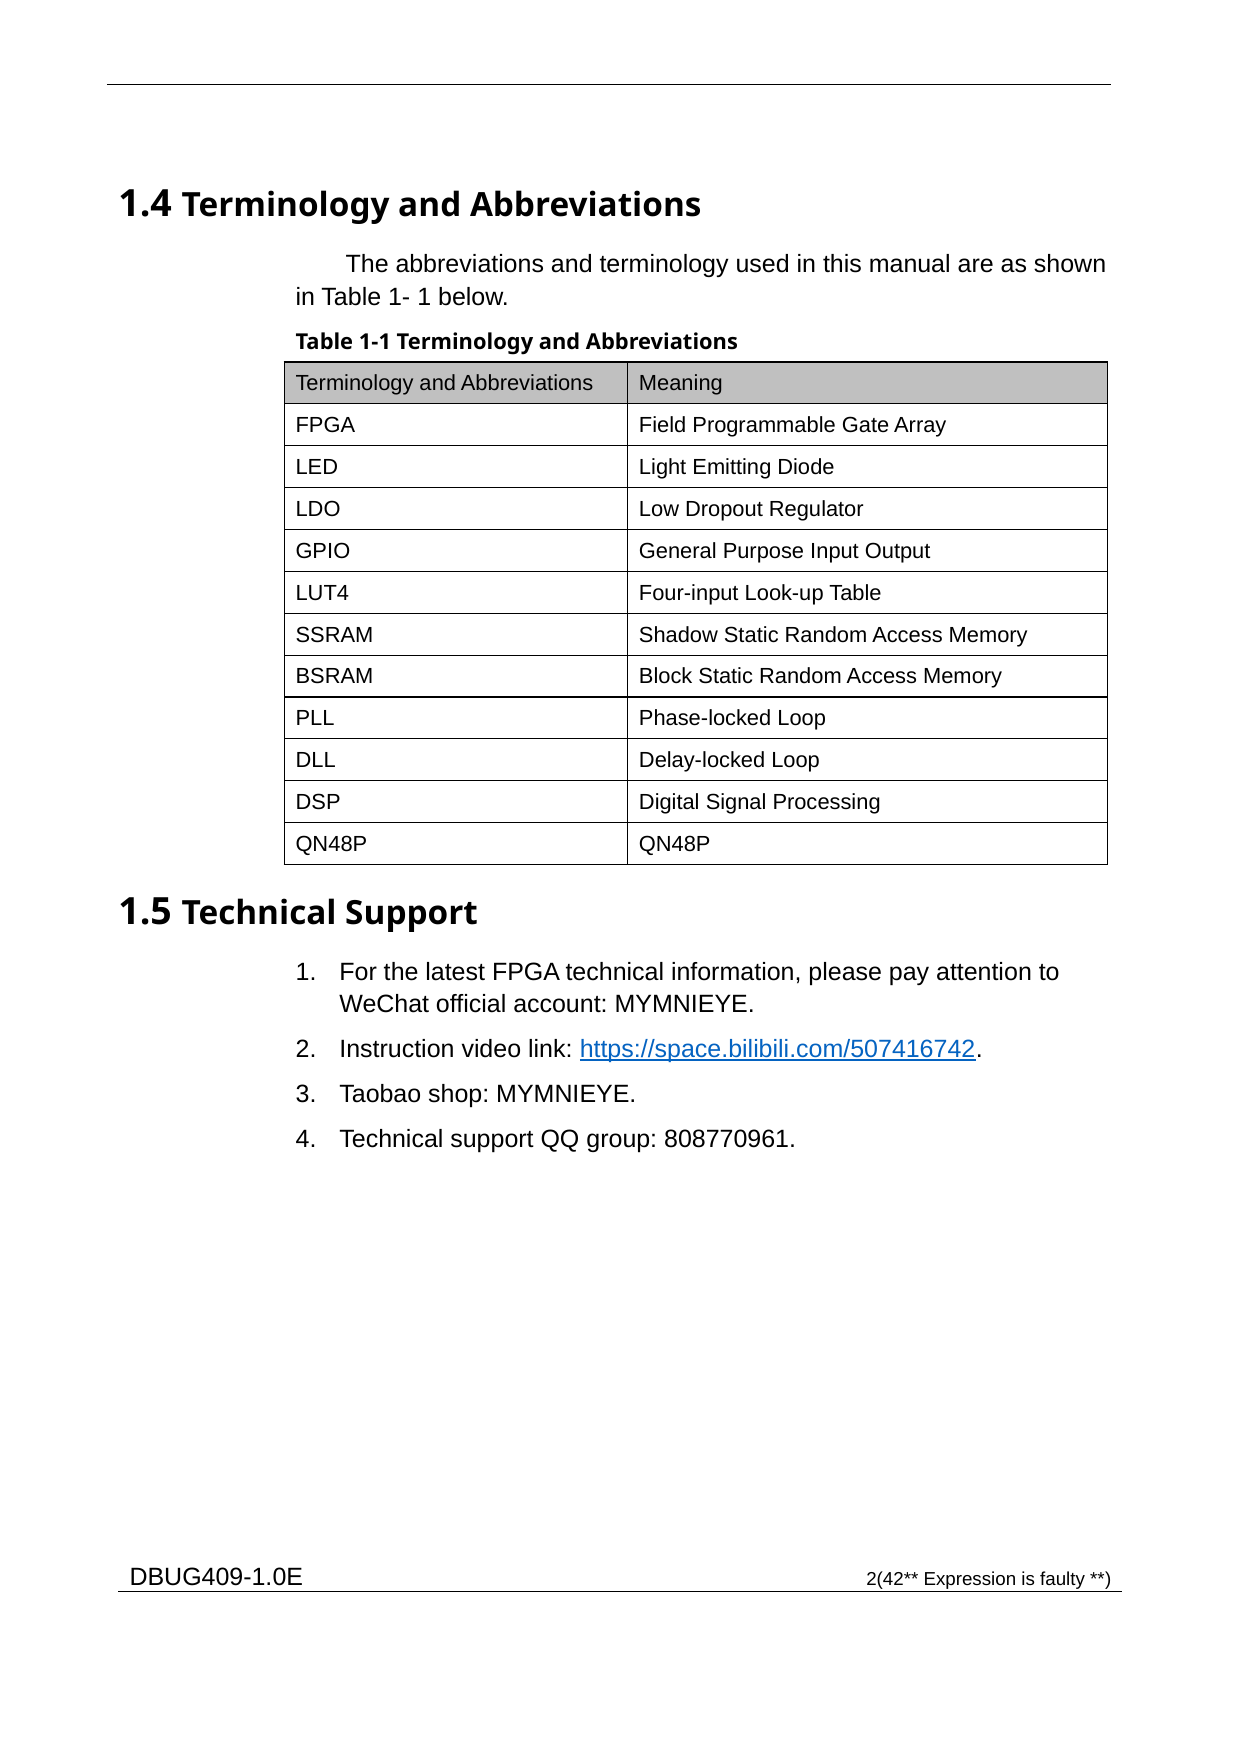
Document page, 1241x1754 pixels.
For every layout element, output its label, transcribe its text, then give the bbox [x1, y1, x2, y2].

table_cell LUT4 [285, 572, 627, 613]
table_cell QN48P [628, 823, 1107, 864]
table_cell Four-input Look-up Table [628, 572, 1107, 613]
table_cell Field Programmable Gate Array [628, 404, 1107, 445]
list For the latest FPGA technical information, please pay attention to WeChat official account: MYMNIEYE. [295, 955, 1122, 1020]
table_cell QN48P [285, 823, 627, 864]
list Taobao shop: MYMNIEYE. [295, 1077, 1122, 1110]
table_header Meaning [628, 363, 1107, 403]
subtitle Technical Support [118, 877, 1122, 942]
table_cell Shadow Static Random Access Memory [628, 614, 1107, 654]
table_cell Light Emitting Diode [628, 446, 1107, 487]
table_cell SSRAM [285, 614, 627, 654]
table_cell LDO [285, 488, 627, 529]
table_header Terminology and Abbreviations [285, 363, 627, 403]
table_cell Delay-locked Loop [628, 739, 1107, 780]
table_cell Phase-locked Loop [628, 698, 1107, 738]
table_cell DSP [285, 781, 627, 822]
list Technical support QQ group: 808770961. [295, 1122, 1122, 1155]
table_cell DLL [285, 739, 627, 780]
table_cell BSRAM [285, 656, 627, 696]
table_cell Block Static Random Access Memory [628, 656, 1107, 696]
table_cell General Purpose Input Output [628, 530, 1107, 571]
table_cell Digital Signal Processing [628, 781, 1107, 822]
table_cell FPGA [285, 404, 627, 445]
table_cell PLL [285, 698, 627, 738]
table_cell Low Dropout Regulator [628, 488, 1107, 529]
table_cell GPIO [285, 530, 627, 571]
table_cell LED [285, 446, 627, 487]
list Instruction video link: https://space.bilibili.com/507416742. [295, 1032, 1122, 1065]
text Table 1-1 Terminology and Abbreviations [295, 325, 1122, 357]
subtitle Terminology and Abbreviations [118, 170, 1122, 235]
text The abbreviations and terminology used in this manual are as shown in Table 1- 1 below. [295, 247, 1122, 312]
